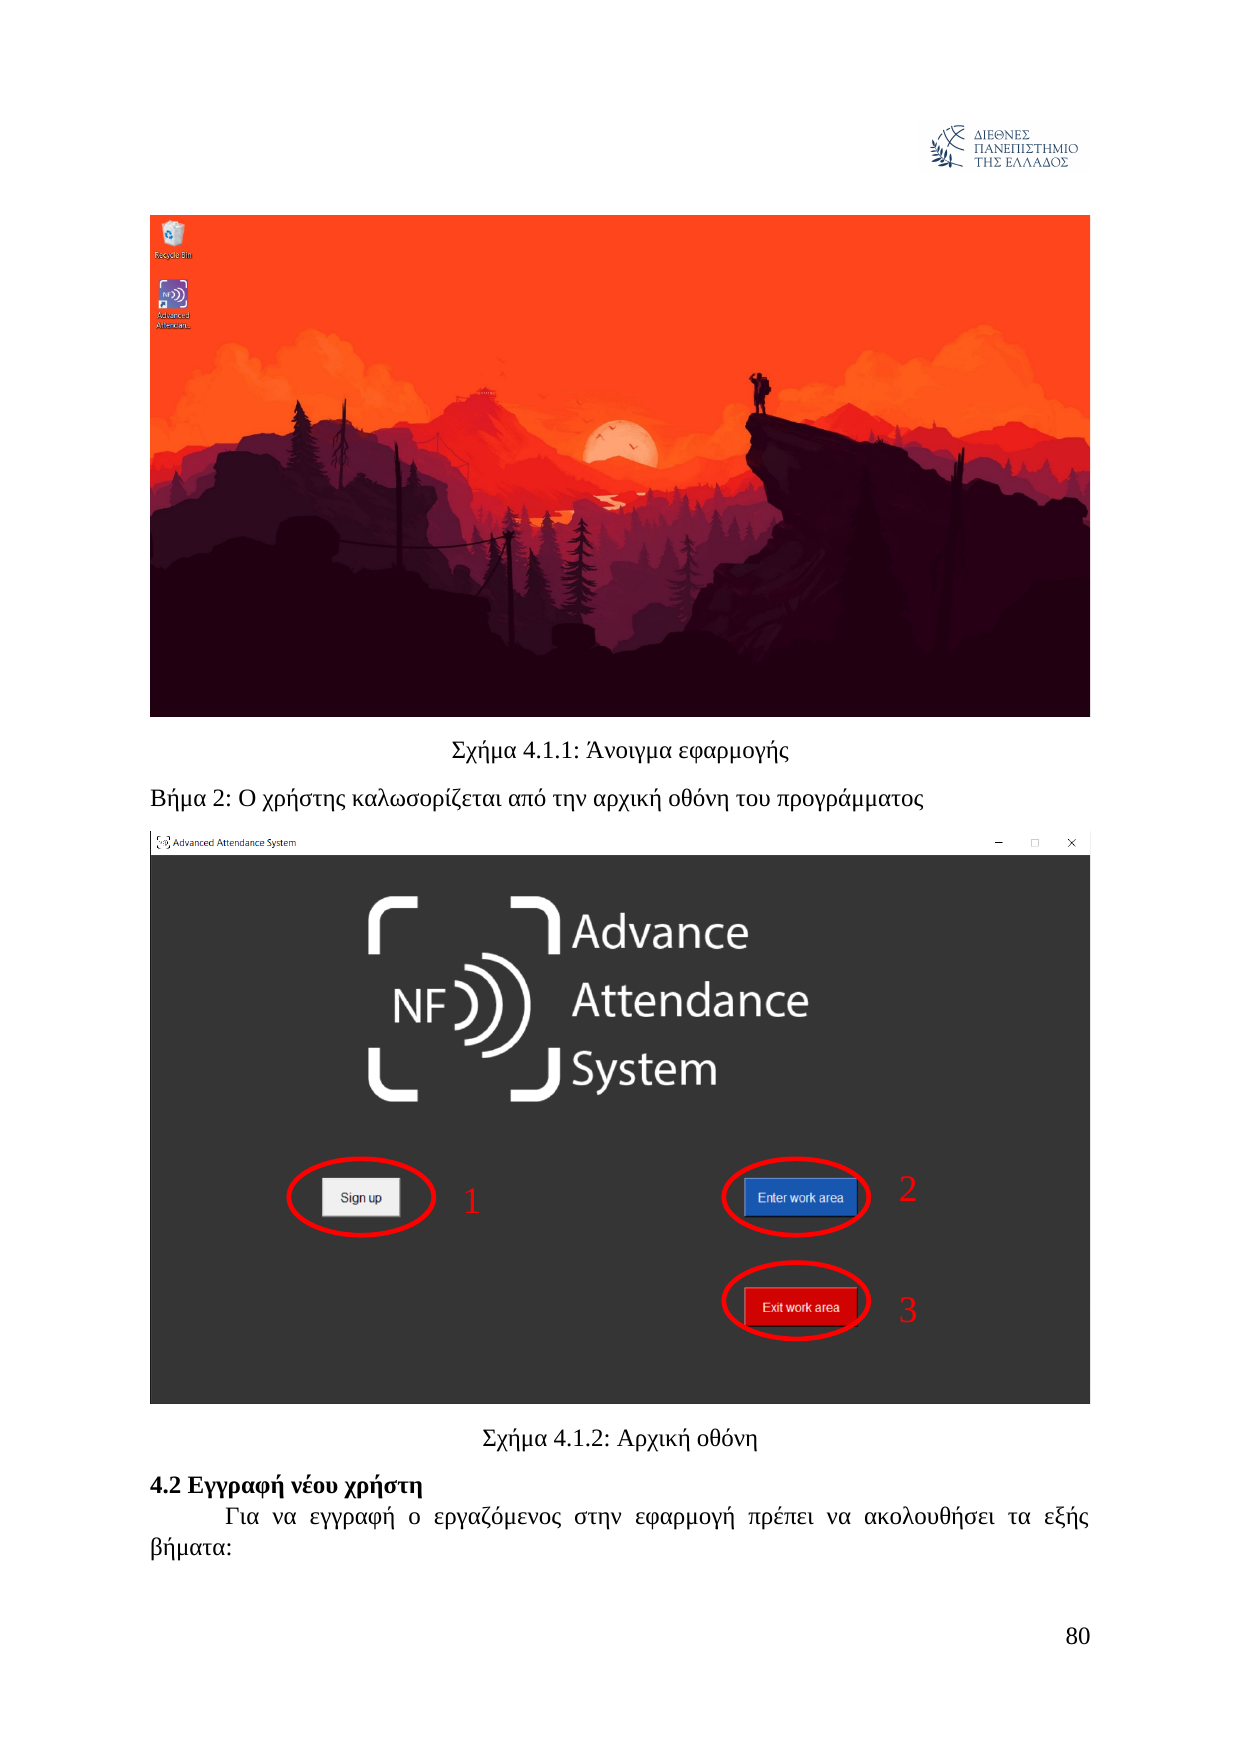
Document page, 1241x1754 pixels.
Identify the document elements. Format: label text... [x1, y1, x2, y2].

subtitle 4.2 Εγγραφή νέου χρήστη [150, 1470, 1090, 1499]
text Για να εγγραφή ο εργαζόμενος στην εφαρμογή πρέπει να ακολουθήσει τα εξής βήματα: [150, 1501, 1090, 1561]
picture [150, 215, 1091, 717]
text Βήμα 2: Ο χρήστης καλωσορίζεται από την αρχική οθόνη του προγράμματος [150, 783, 1090, 812]
text Σχήμα 4.1.2: Αρχική οθόνη [150, 1423, 1090, 1451]
picture [917, 120, 1091, 174]
picture [150, 831, 1091, 1404]
text Σχήμα 4.1.1: Άνοιγμα εφαρμογής [150, 736, 1090, 764]
